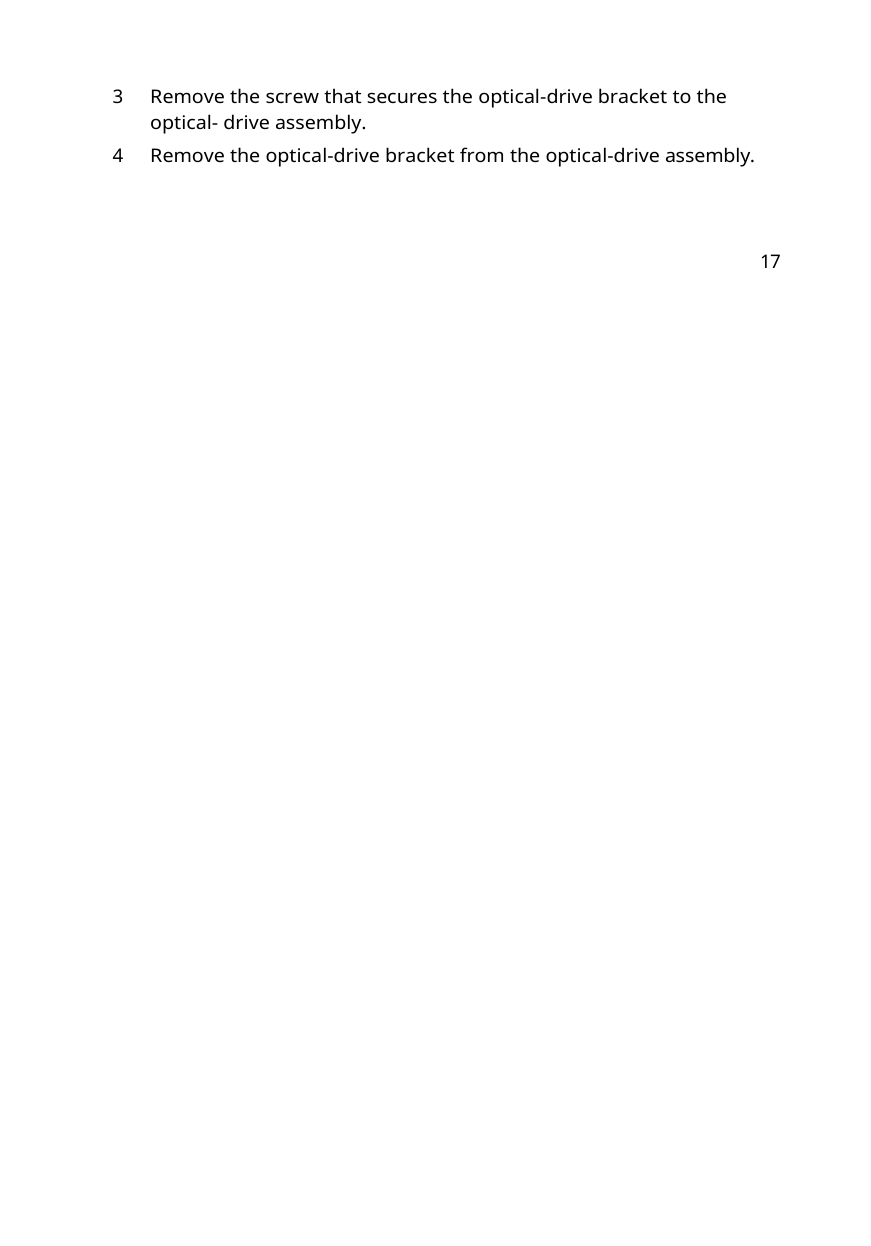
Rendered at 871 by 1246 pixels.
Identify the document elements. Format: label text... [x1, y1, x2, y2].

list Remove the optical-drive bracket from the optical-drive assembly. [112, 142, 797, 168]
text 17 [74, 249, 781, 274]
list Remove the screw that secures the optical-drive bracket to the optical- drive assembly. [112, 83, 762, 135]
